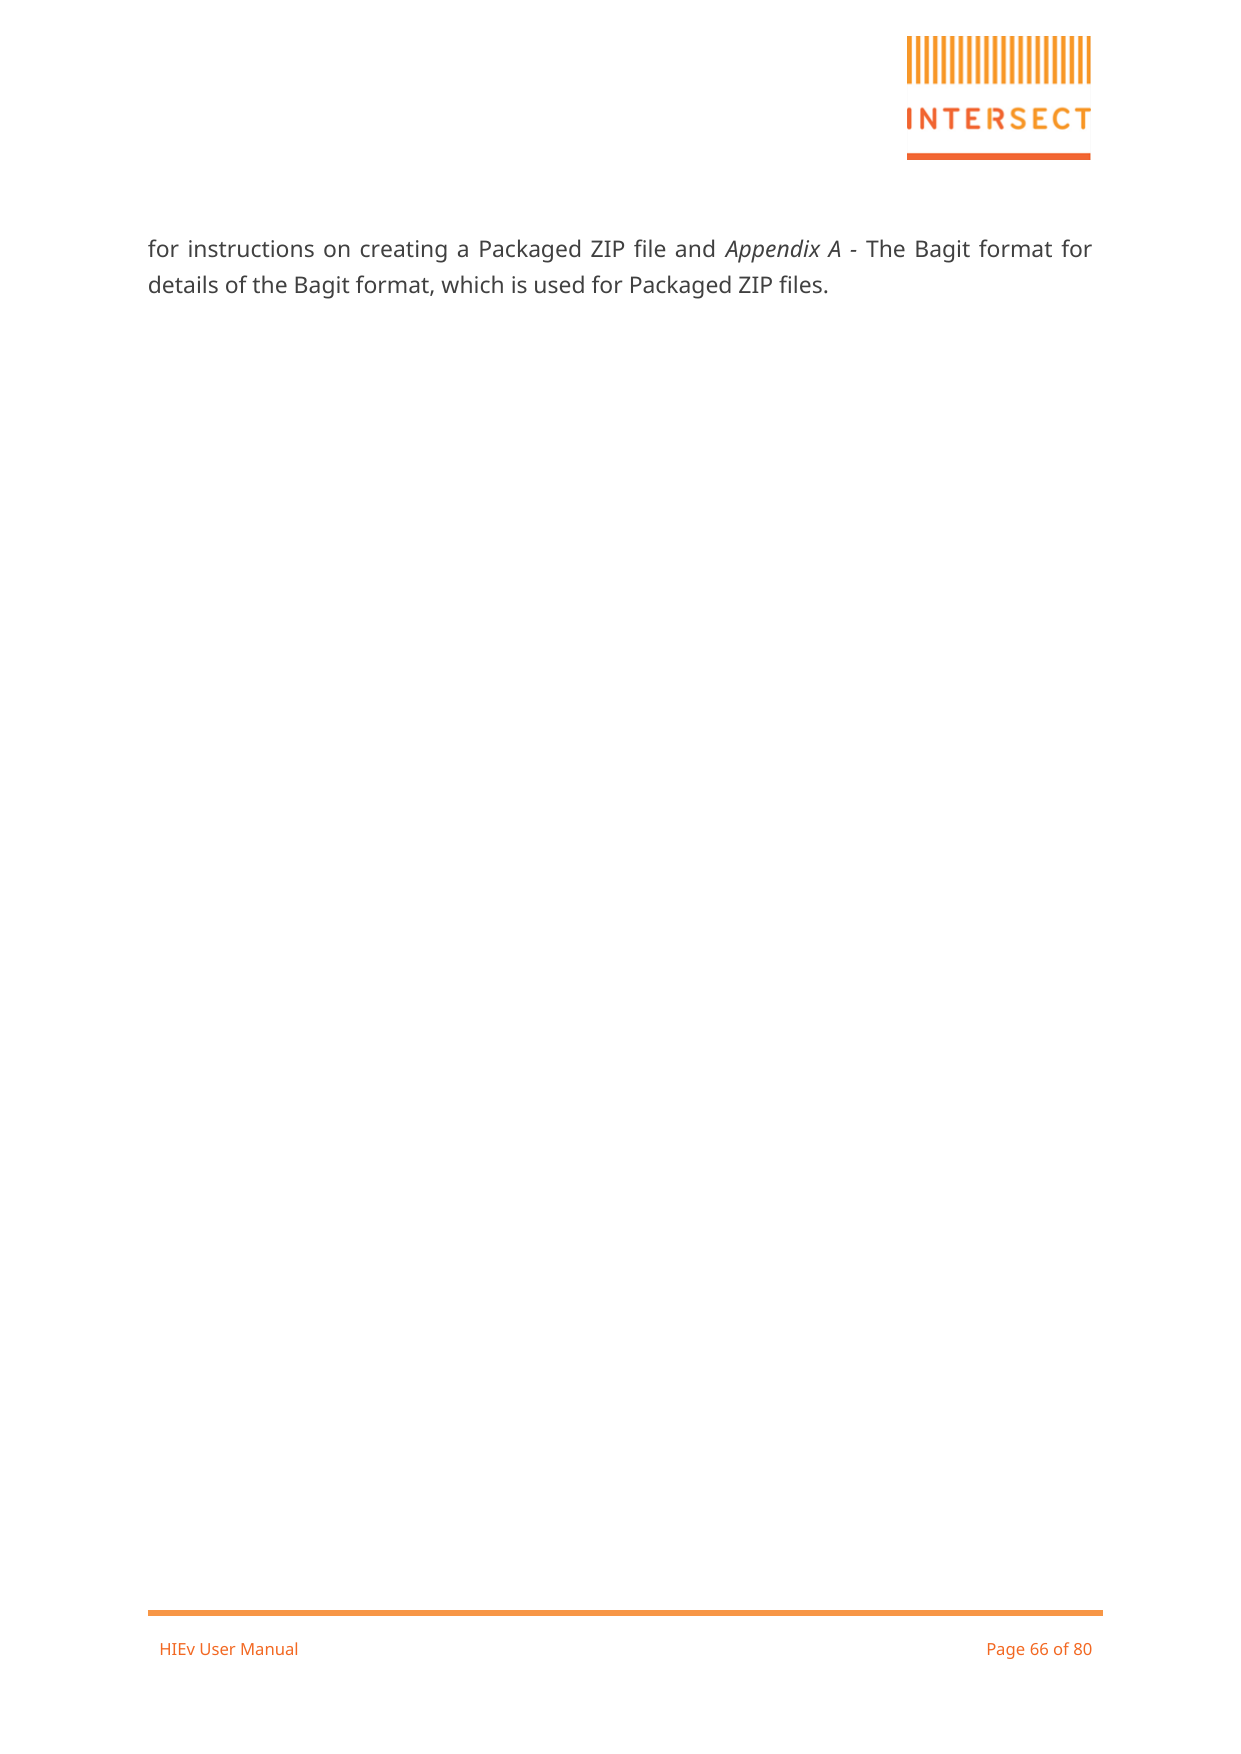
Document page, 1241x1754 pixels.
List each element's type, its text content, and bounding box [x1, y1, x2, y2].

picture [905, 34, 1093, 162]
